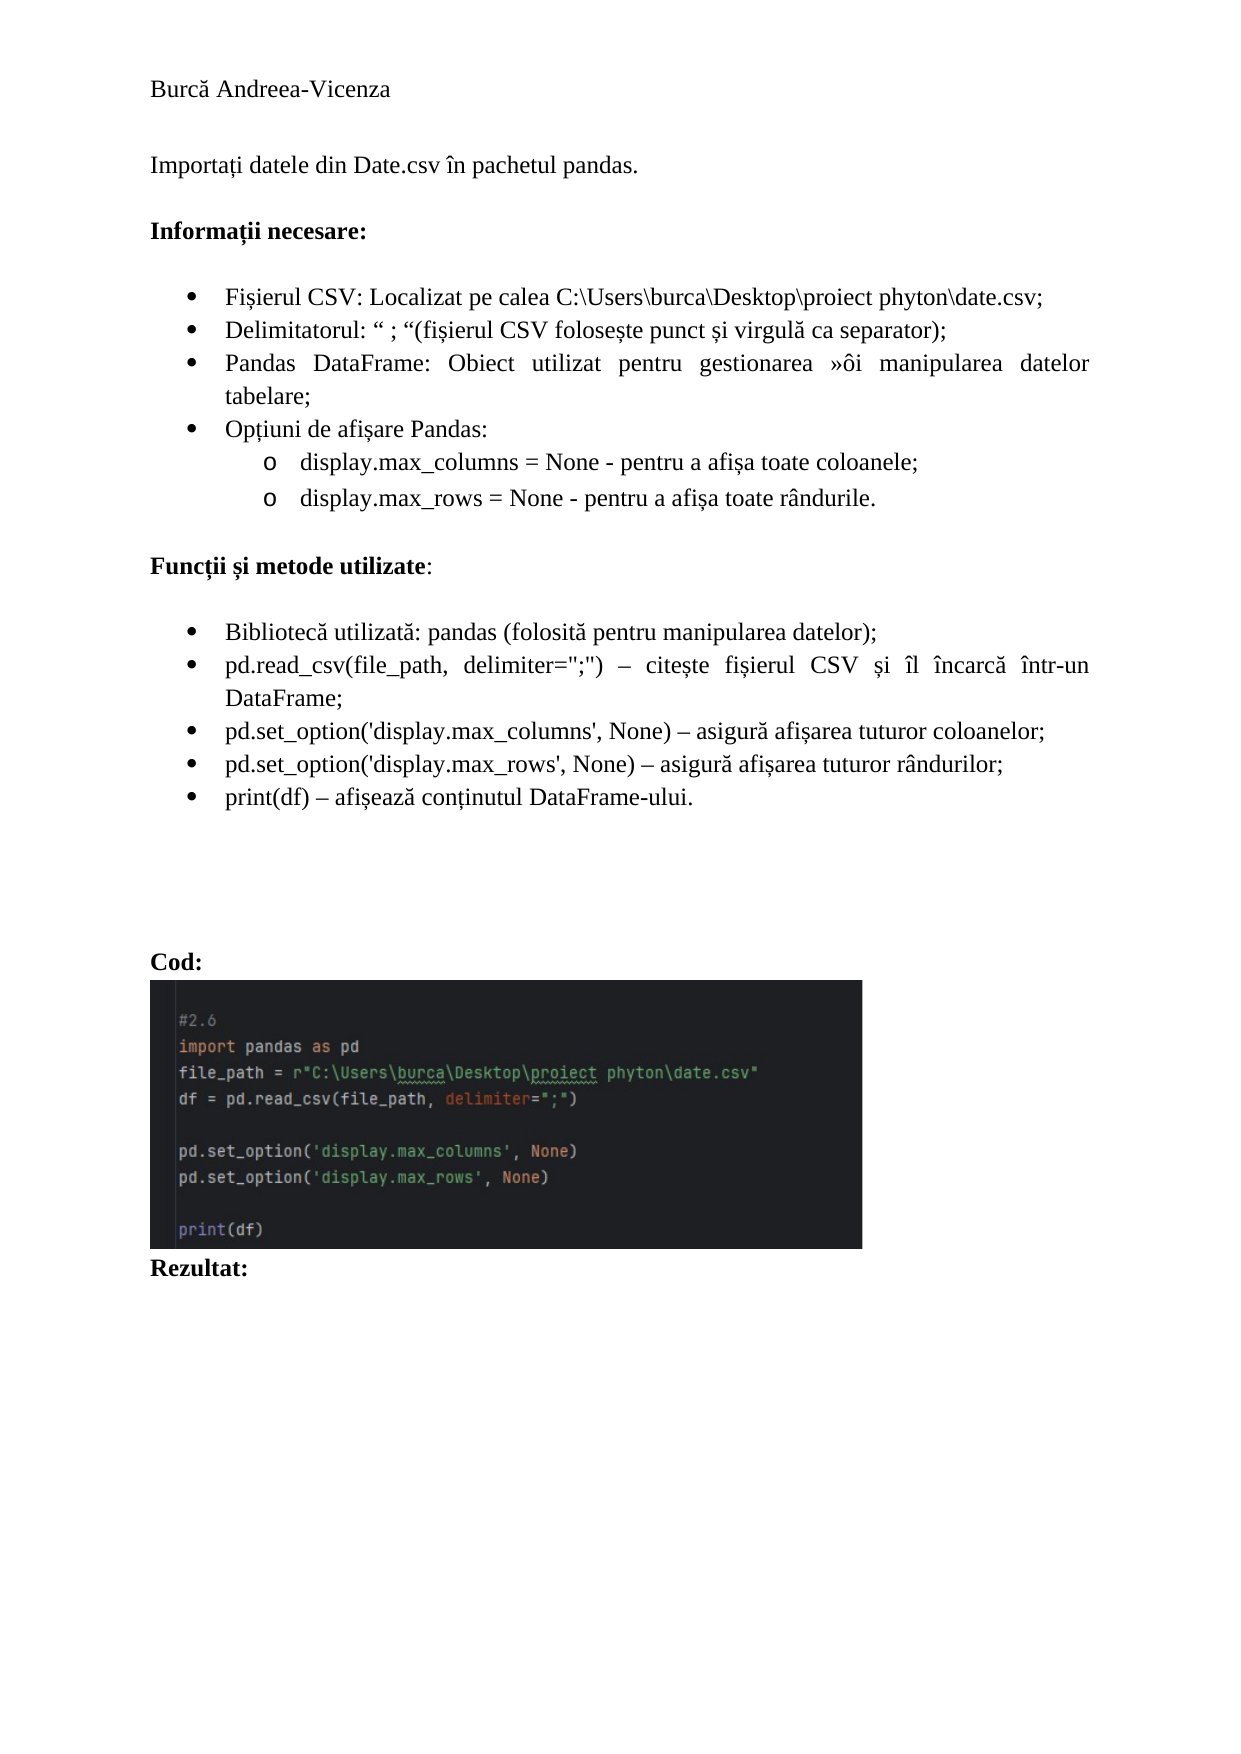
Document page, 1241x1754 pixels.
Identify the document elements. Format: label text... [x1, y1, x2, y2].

list Pandas DataFrame: Obiect utilizat pentru gestionarea »ôi manipularea datelor tabelare; [187, 348, 1090, 410]
text Cod: [150, 947, 1090, 976]
text Funcții și metode utilizate: [150, 551, 1090, 580]
list Opțiuni de afișare Pandas: [187, 414, 1090, 443]
list Bibliotecă utilizată: pandas (folosită pentru manipularea datelor); [187, 617, 1090, 646]
list pd.read_csv(file_path, delimiter=";") – citește fișierul CSV și îl încarcă într-un DataFrame; [187, 650, 1090, 712]
picture [150, 980, 863, 1249]
list pd.set_option('display.max_columns', None) – asigură afișarea tuturor coloanelor; [187, 716, 1090, 745]
list Delimitatorul: “ ; “(fișierul CSV folosește punct și virgulă ca separator); [187, 315, 1090, 344]
list display.max_rows = None - pentru a afișa toate rândurile. [262, 483, 1090, 513]
text Importați datele din Date.csv în pachetul pandas. [150, 150, 1090, 179]
text Informații necesare: [150, 216, 1090, 245]
list display.max_columns = None - pentru a afișa toate coloanele; [262, 447, 1090, 478]
list print(df) – afișează conținutul DataFrame-ului. [187, 782, 1090, 811]
list pd.set_option('display.max_rows', None) – asigură afișarea tuturor rândurilor; [187, 749, 1090, 778]
list Fișierul CSV: Localizat pe calea C:\Users\burca\Desktop\proiect phyton\date.csv; [187, 282, 1090, 311]
text Rezultat: [150, 1253, 1090, 1282]
